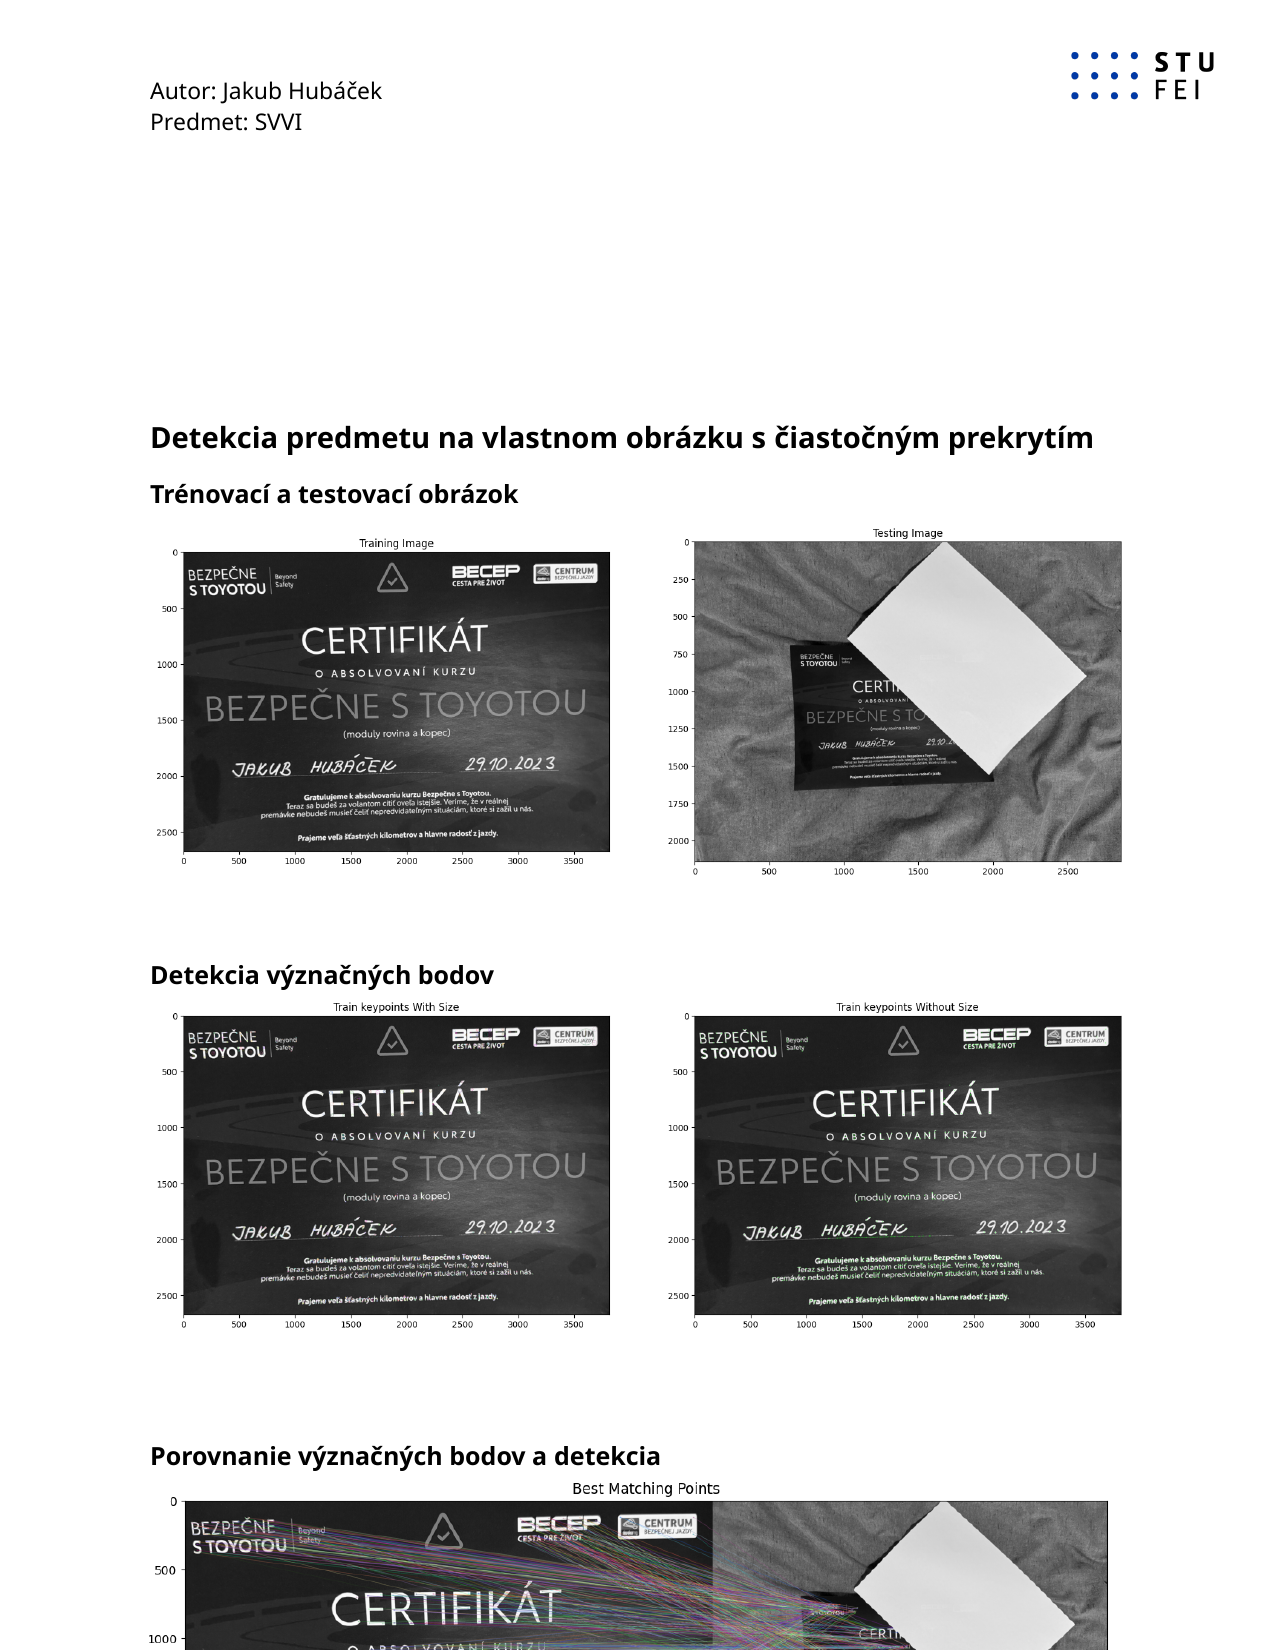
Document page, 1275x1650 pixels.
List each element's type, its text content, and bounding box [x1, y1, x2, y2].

picture [138, 1473, 1114, 1650]
text Detekcia význačných bodov [150, 958, 1125, 992]
text Porovnanie význačných bodov a detekcia [150, 1438, 1125, 1473]
text Trénovací a testovací obrázok [150, 477, 1125, 511]
picture [150, 523, 1125, 882]
text Detekcia predmetu na vlastnom obrázku s čiastočným prekrytím [150, 417, 1125, 457]
picture [150, 996, 1125, 1335]
picture [1071, 51, 1214, 100]
